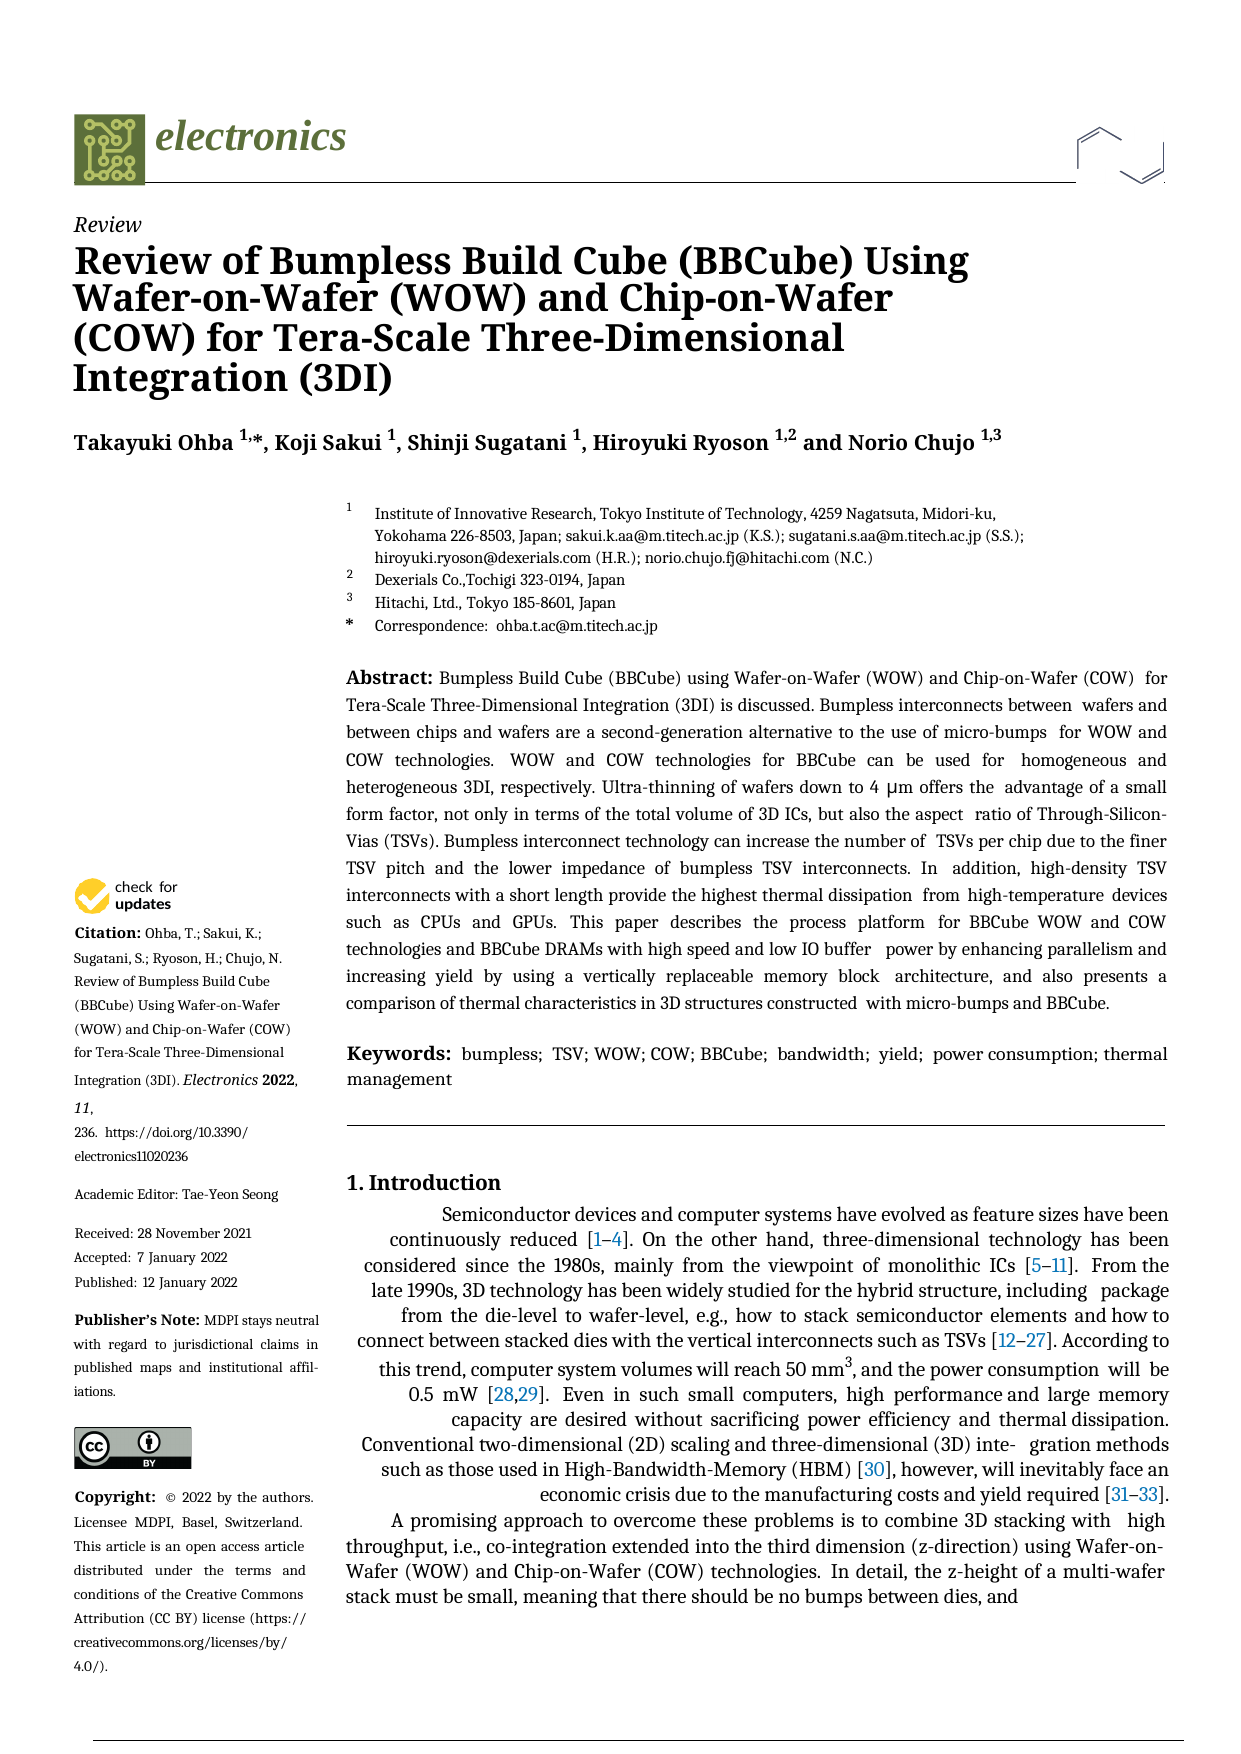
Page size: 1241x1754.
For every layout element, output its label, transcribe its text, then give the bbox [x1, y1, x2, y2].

text Citation: Ohba, T.; Sakui, K.; Sugatani, S.; Ryoson, H.; Chujo, N. Review of Bumpless Build Cube (BBCube) Using Wafer-on-Wafer (WOW) and Chip-on-Wafer (COW) for Tera-Scale Three-Dimensional Integration (3DI). Electronics 2022, 11, [74, 923, 316, 1117]
picture [74, 1427, 192, 1469]
text check for [115, 879, 323, 896]
text Review of Bumpless Build Cube (BBCube) Using Wafer-on-Wafer (WOW) and Chip-on-Wafer (COW) for Tera-Scale Three-Dimensional Integration (3DI) [72, 243, 1009, 402]
picture [1076, 160, 1164, 184]
subtitle Introduction [346, 1168, 1182, 1197]
title electronics [155, 110, 1182, 160]
text Copyright: © 2022 by the authors. Licensee MDPI, Basel, Switzerland. This article is an open access article distributed under the terms and conditions of the Creative Commons Attribution (CC BY) license (https:// creativecommons.org/licenses/by/ 4.0/). [74, 1434, 323, 1674]
text 236. https://doi.org/10.3390/ [74, 1126, 323, 1141]
text Published: 12 January 2022 [74, 1274, 323, 1291]
text Semiconductor devices and computer systems have evolved as feature sizes have been continuously reduced [1–4]. On the other hand, three-dimensional technology has been considered since the 1980s, mainly from the viewpoint of monolithic ICs [5–11]. From the late 1990s, 3D technology has been widely studied for the hybrid structure, including package from the die-level to wafer-level, e.g., how to stack semiconductor elements and how to connect between stacked dies with the vertical interconnects such as TSVs [12–27]. According to this trend, computer system volumes will reach 50 mm3, and the power consumption will be 0.5 mW [28,29]. Even in such small computers, high performance and large memory capacity are desired without sacrificing power efficiency and thermal dissipation. Conventional two-dimensional (2D) scaling and three-dimensional (3D) inte- gration methods such as those used in High-Bandwidth-Memory (HBM) [30], however, will inevitably face an economic crisis due to the manufacturing costs and yield required [31–33]. [346, 1203, 1169, 1507]
text A promising approach to overcome these problems is to combine 3D stacking with high throughput, i.e., co-integration extended into the third dimension (z-direction) using Wafer-on-Wafer (WOW) and Chip-on-Wafer (COW) technologies. In detail, the z-height of a multi-wafer stack must be small, meaning that there should be no bumps between dies, and [346, 1509, 1166, 1609]
text electronics11020236 [74, 1148, 323, 1165]
text Publisher’s Note: MDPI stays neutral with regard to jurisdictional claims in published maps and institutional affil- iations. [74, 1309, 319, 1399]
subtitle Takayuki Ohba 1,*, Koji Sakui 1, Shinji Sugatani 1, Hiroyuki Ryoson 1,2 and Norio Chujo 1,3 [74, 424, 1182, 457]
text 3 Hitachi, Ltd., Tokyo 185-8601, Japan [347, 590, 1182, 613]
text * Correspondence: ohba.t.ac@m.titech.ac.jp [345, 614, 1182, 636]
picture [74, 878, 110, 914]
text Review [74, 212, 1182, 237]
text updates [115, 896, 323, 913]
text 2 Dexerials Co.,Tochigi 323-0194, Japan [347, 570, 1182, 589]
text Keywords: bumpless; TSV; WOW; COW; BBCube; bandwidth; yield; power consumption; thermal management [347, 1041, 1168, 1091]
text Accepted: 7 January 2022 [74, 1250, 323, 1266]
text 1 Institute of Innovative Research, Tokyo Institute of Technology, 4259 Nagatsuta, Midori-ku, Yokohama 226-8503, Japan; sakui.k.aa@m.titech.ac.jp (K.S.); sugatani.s.aa@m.titech.ac.jp (S.S.); hiroyuki.ryoson@dexerials.com (H.R.); norio.chujo.fj@hitachi.com (N.C.) [347, 501, 1064, 567]
text Abstract: Bumpless Build Cube (BBCube) using Wafer-on-Wafer (WOW) and Chip-on-Wafer (COW) for Tera-Scale Three-Dimensional Integration (3DI) is discussed. Bumpless interconnects between wafers and between chips and wafers are a second-generation alternative to the use of micro-bumps for WOW and COW technologies. WOW and COW technologies for BBCube can be used for homogeneous and heterogeneous 3DI, respectively. Ultra-thinning of wafers down to 4 µm offers the advantage of a small form factor, not only in terms of the total volume of 3D ICs, but also the aspect ratio of Through-Silicon-Vias (TSVs). Bumpless interconnect technology can increase the number of TSVs per chip due to the finer TSV pitch and the lower impedance of bumpless TSV interconnects. In addition, high-density TSV interconnects with a short length provide the highest thermal dissipation from high-temperature devices such as CPUs and GPUs. This paper describes the process platform for BBCube WOW and COW technologies and BBCube DRAMs with high speed and low IO buffer power by enhancing parallelism and increasing yield by using a vertically replaceable memory block architecture, and also presents a comparison of thermal characteristics in 3D structures constructed with micro-bumps and BBCube. [346, 663, 1167, 1015]
text Academic Editor: Tae-Yeon Seong Received: 28 November 2021 [74, 1168, 323, 1247]
